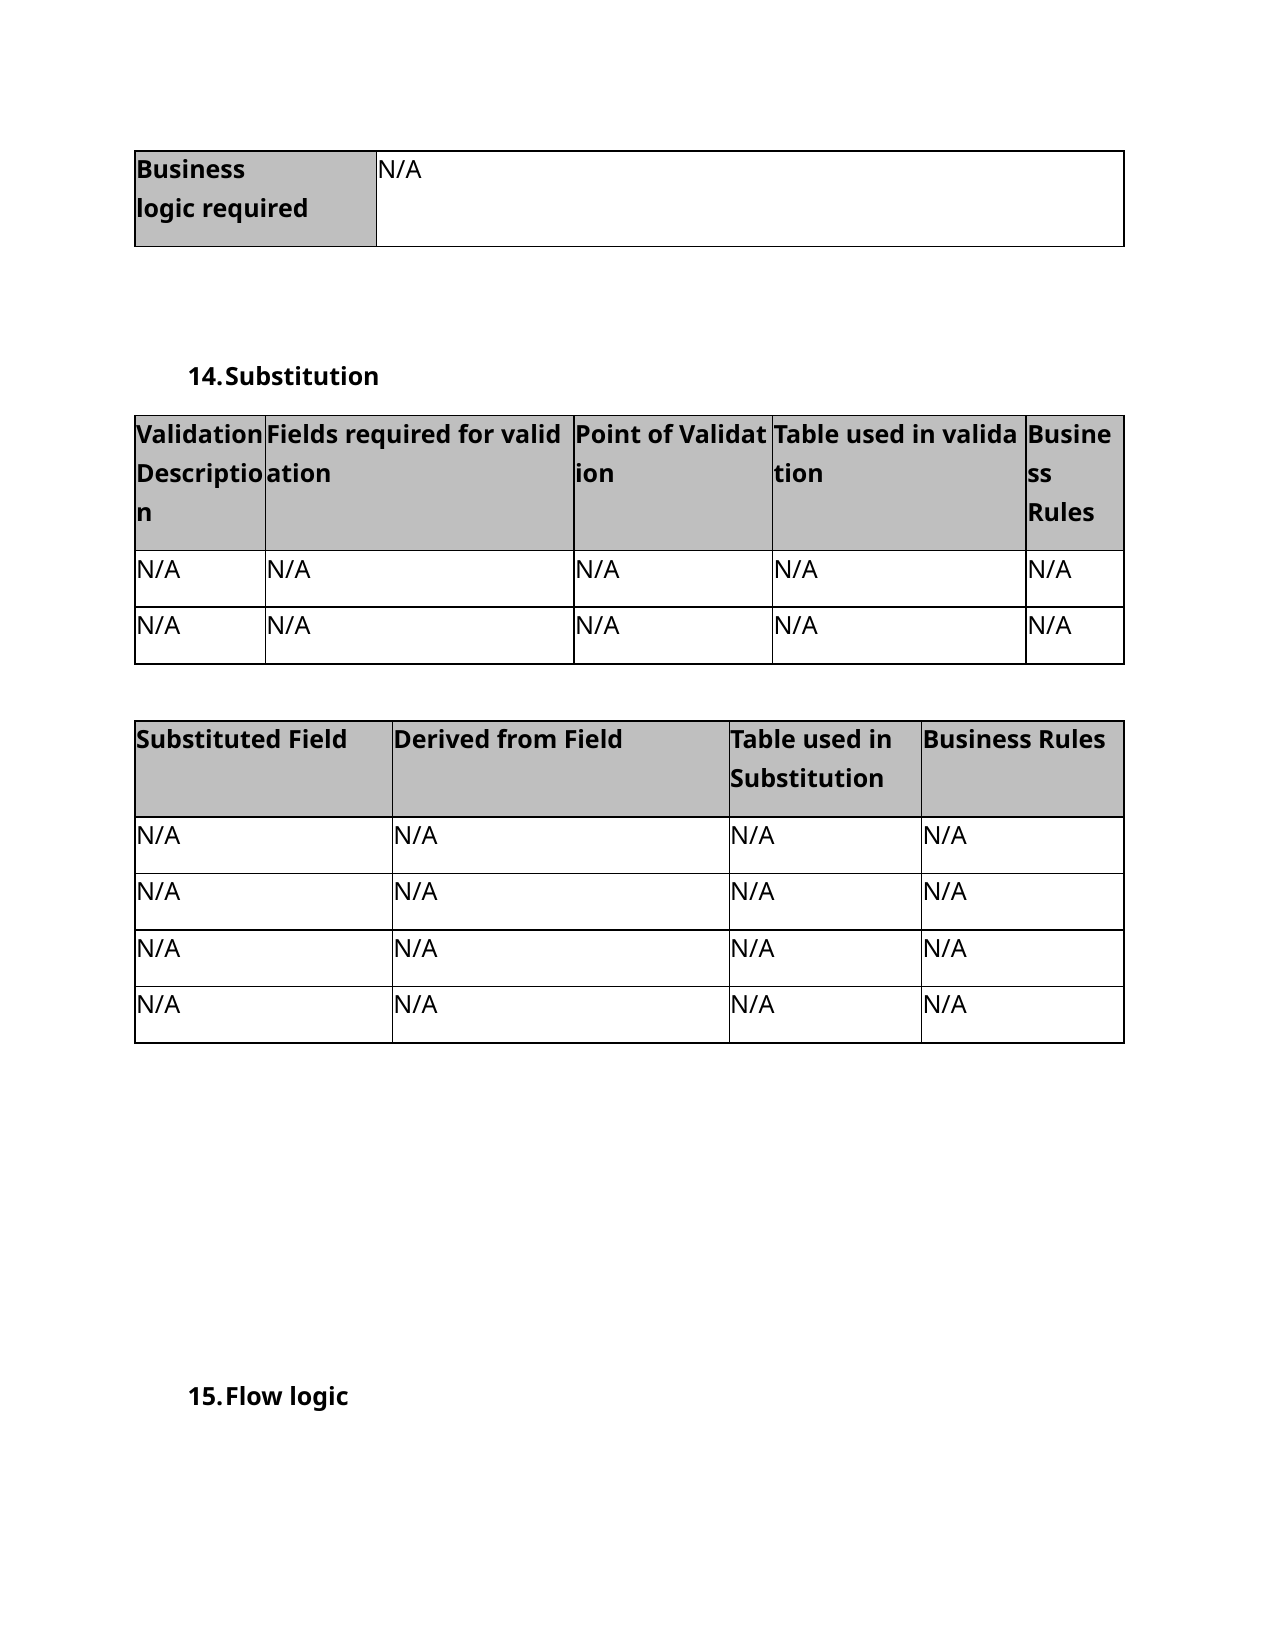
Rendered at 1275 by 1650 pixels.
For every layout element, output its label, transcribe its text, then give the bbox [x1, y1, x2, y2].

table_cell N/A [266, 608, 573, 663]
table_cell N/A [575, 608, 772, 663]
table_cell N/A [922, 987, 1123, 1042]
table_cell N/A [773, 551, 1025, 606]
table_cell Business logic required [136, 152, 376, 246]
table_cell N/A [730, 818, 921, 872]
table_cell N/A [575, 551, 772, 606]
table_header Table used in Substitution [730, 722, 921, 816]
table_cell N/A [136, 931, 392, 986]
table_header Validation Description [136, 416, 265, 550]
table_cell N/A [773, 608, 1025, 663]
table_cell N/A [136, 987, 392, 1042]
table_cell N/A [730, 931, 921, 986]
table_cell N/A [136, 874, 392, 929]
table_cell N/A [393, 931, 729, 986]
table_cell N/A [922, 818, 1123, 872]
table_cell N/A [730, 987, 921, 1042]
table_header Fields required for validation [266, 416, 573, 550]
list Flow logic [187, 1379, 1125, 1413]
table_header Point of Validation [575, 416, 772, 550]
table_cell N/A [136, 818, 392, 872]
table_header Business Rules [922, 722, 1123, 816]
table_cell N/A [266, 551, 573, 606]
table_cell N/A [393, 987, 729, 1042]
list Substitution [187, 359, 1125, 393]
table_cell N/A [1027, 608, 1123, 663]
table_cell N/A [922, 874, 1123, 929]
table_header Derived from Field [393, 722, 729, 816]
table_cell N/A [922, 931, 1123, 986]
table_cell N/A [393, 818, 729, 872]
table_header Substituted Field [136, 722, 392, 816]
table_cell N/A [136, 608, 265, 663]
table_header Table used in validation [773, 416, 1025, 550]
table_cell N/A [377, 152, 1123, 246]
table_cell N/A [1027, 551, 1123, 606]
table_cell N/A [136, 551, 265, 606]
table_cell N/A [730, 874, 921, 929]
table_cell N/A [393, 874, 729, 929]
table_header Business Rules [1027, 416, 1123, 550]
